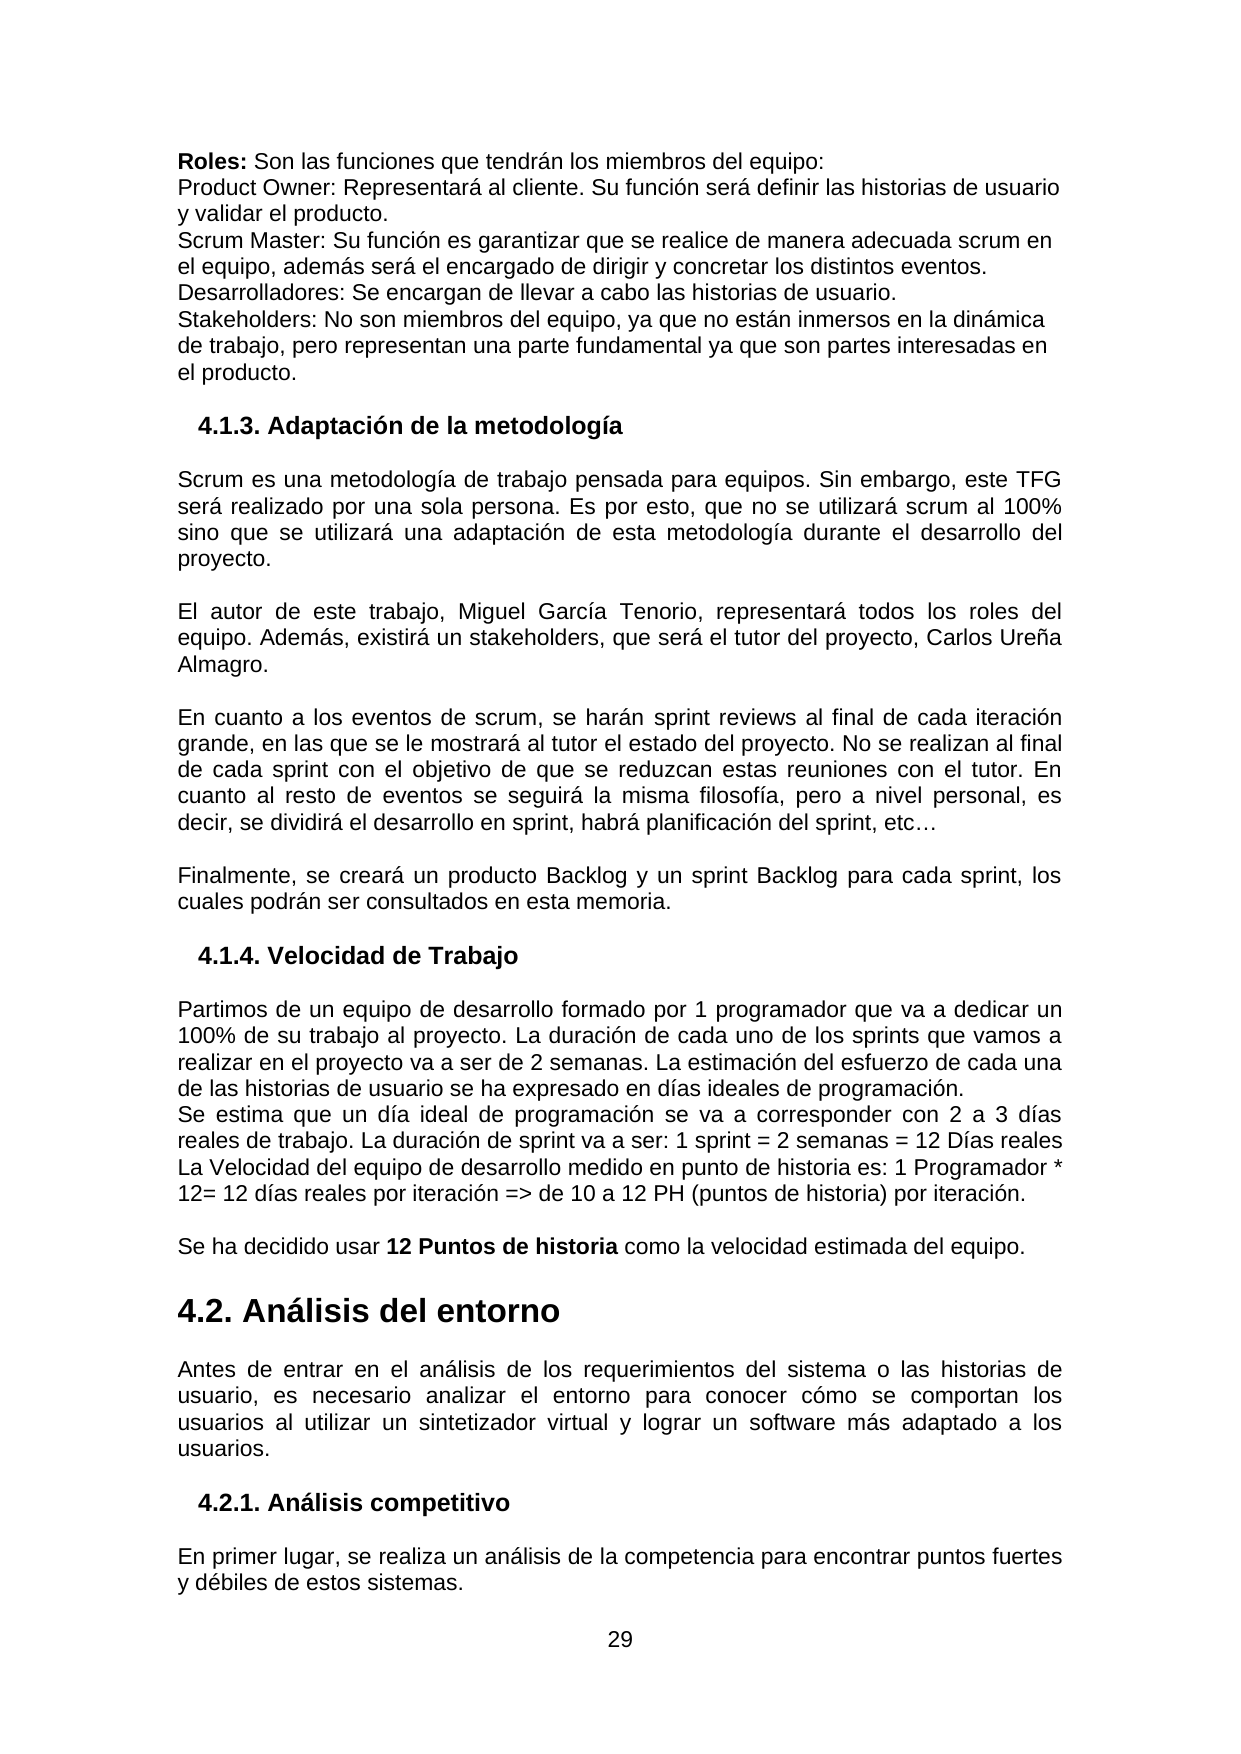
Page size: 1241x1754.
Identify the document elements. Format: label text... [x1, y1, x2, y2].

text Finalmente, se creará un producto Backlog y un sprint Backlog para cada sprint, los cuales podrán ser consultados en esta memoria. [177, 862, 1063, 914]
text Scrum es una metodología de trabajo pensada para equipos. Sin embargo, este TFG será realizado por una sola persona. Es por esto, que no se utilizará scrum al 100% sino que se utilizará una adaptación de esta metodología durante el desarrollo del proyecto. [177, 466, 1063, 572]
subtitle 4.2. Análisis del entorno [177, 1291, 1063, 1330]
text Antes de entrar en el análisis de los requerimientos del sistema o las historias de usuario, es necesario analizar el entorno para conocer cómo se comportan los usuarios al utilizar un sintetizador virtual y lograr un software más adaptado a los usuarios. [177, 1356, 1063, 1461]
subtitle 4.1.4. Velocidad de Trabajo [198, 941, 1063, 969]
text La Velocidad del equipo de desarrollo medido en punto de historia es: 1 Programador * 12= 12 días reales por iteración => de 10 a 12 PH (puntos de historia) por iteración. [177, 1154, 1063, 1207]
text En primer lugar, se realiza un análisis de la competencia para encontrar puntos fuertes y débiles de estos sistemas. [177, 1543, 1063, 1596]
text En cuanto a los eventos de scrum, se harán sprint reviews al final de cada iteración grande, en las que se le mostrará al tutor el estado del proyecto. No se realizan al final de cada sprint con el objetivo de que se reduzcan estas reuniones con el tutor. En cuanto al resto de eventos se seguirá la misma filosofía, pero a nivel personal, es decir, se dividirá el desarrollo en sprint, habrá planificación del sprint, etc… [177, 703, 1063, 835]
text Partimos de un equipo de desarrollo formado por 1 programador que va a dedicar un 100% de su trabajo al proyecto. La duración de cada uno de los sprints que vamos a realizar en el proyecto va a ser de 2 semanas. La estimación del esfuerzo de cada una de las historias de usuario se ha expresado en días ideales de programación. [177, 996, 1063, 1101]
text Se estima que un día ideal de programación se va a corresponder con 2 a 3 días reales de trabajo. La duración de sprint va a ser: 1 sprint = 2 semanas = 12 Días reales [177, 1101, 1063, 1154]
text Se ha decidido usar 12 Puntos de historia como la velocidad estimada del equipo. [177, 1233, 1063, 1259]
subtitle 4.2.1. Análisis competitivo [198, 1488, 1063, 1517]
subtitle 4.1.3. Adaptación de la metodología [198, 411, 1063, 440]
text El autor de este trabajo, Miguel García Tenorio, representará todos los roles del equipo. Además, existirá un stakeholders, que será el tutor del proyecto, Carlos Ureña Almagro. [177, 598, 1063, 677]
